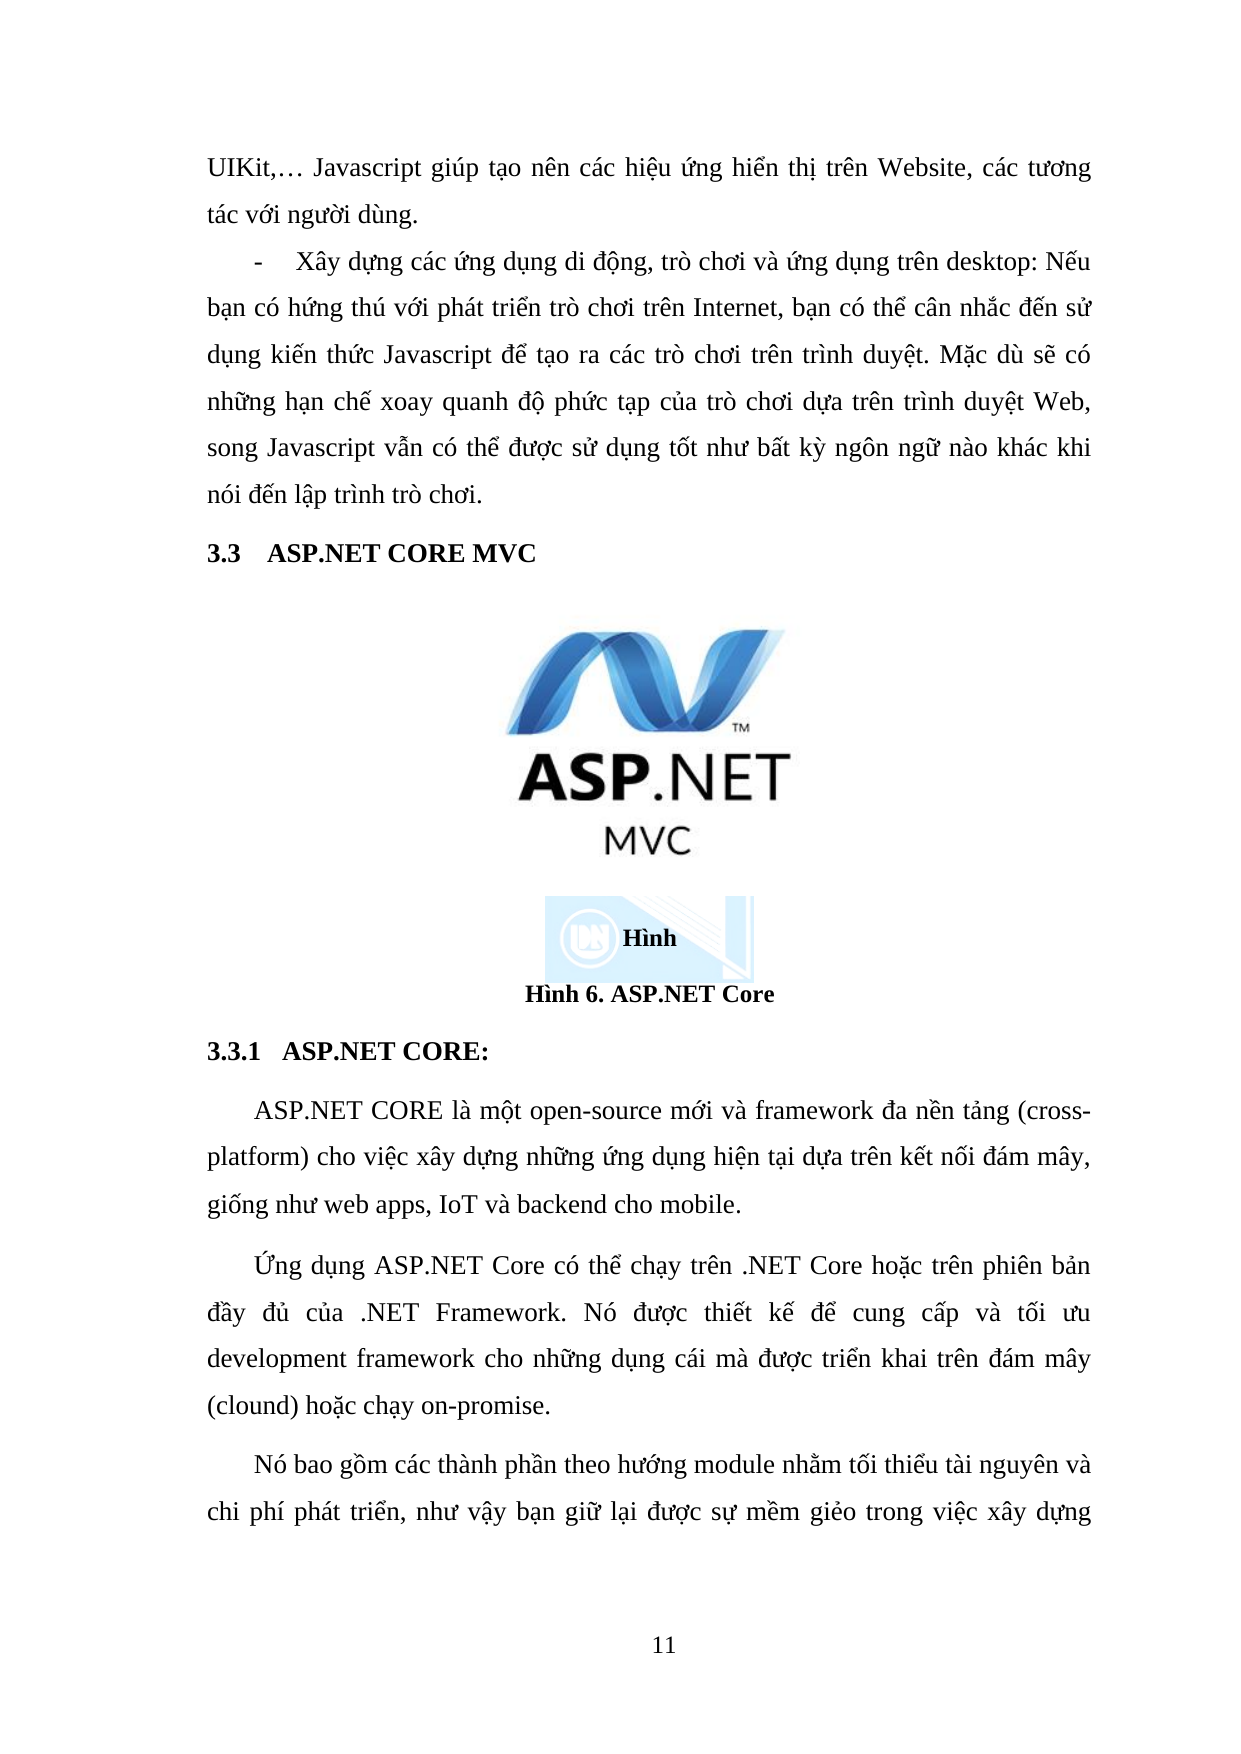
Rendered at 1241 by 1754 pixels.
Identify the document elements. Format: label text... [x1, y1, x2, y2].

text Hình 6. ASP.NET Core [160, 979, 1092, 1008]
text ASP.NET CORE là một open-source mới và framework đa nền tảng (cross-platform) cho việc xây dựng những ứng dụng hiện tại dựa trên kết nối đám mây, giống như web apps, IoT và backend cho mobile. [207, 1094, 1092, 1220]
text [207, 1448, 1092, 1526]
subtitle ASP.NET CORE: [207, 1034, 1092, 1066]
subtitle ASP.NET CORE MVC [207, 537, 1092, 568]
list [207, 152, 1092, 229]
text Hình [160, 923, 1092, 952]
text Ứng dụng ASP.NET Core có thể chạy trên .NET Core hoặc trên phiên bản đầy đủ của .NET Framework. Nó được thiết kế để cung cấp và tối ưu development framework cho những dụng cái mà được triển khai trên đám mây (clound) hoặc chạy on-promise. [207, 1249, 1092, 1420]
picture [399, 596, 900, 896]
list Xây dựng các ứng dụng di động, trò chơi và ứng dụng trên desktop: Nếu bạn có hứng thú với phát triển trò chơi trên Internet, bạn có thể cân nhắc đến sử dụng kiến thức Javascript để tạo ra các trò chơi trên trình duyệt. Mặc dù sẽ có những hạn chế xoay quanh độ phức tạp của trò chơi dựa trên trình duyệt Web, song Javascript vẫn có thể được sử dụng tốt như bất kỳ ngôn ngữ nào khác khi nói đến lập trình trò chơi. [207, 245, 1092, 509]
